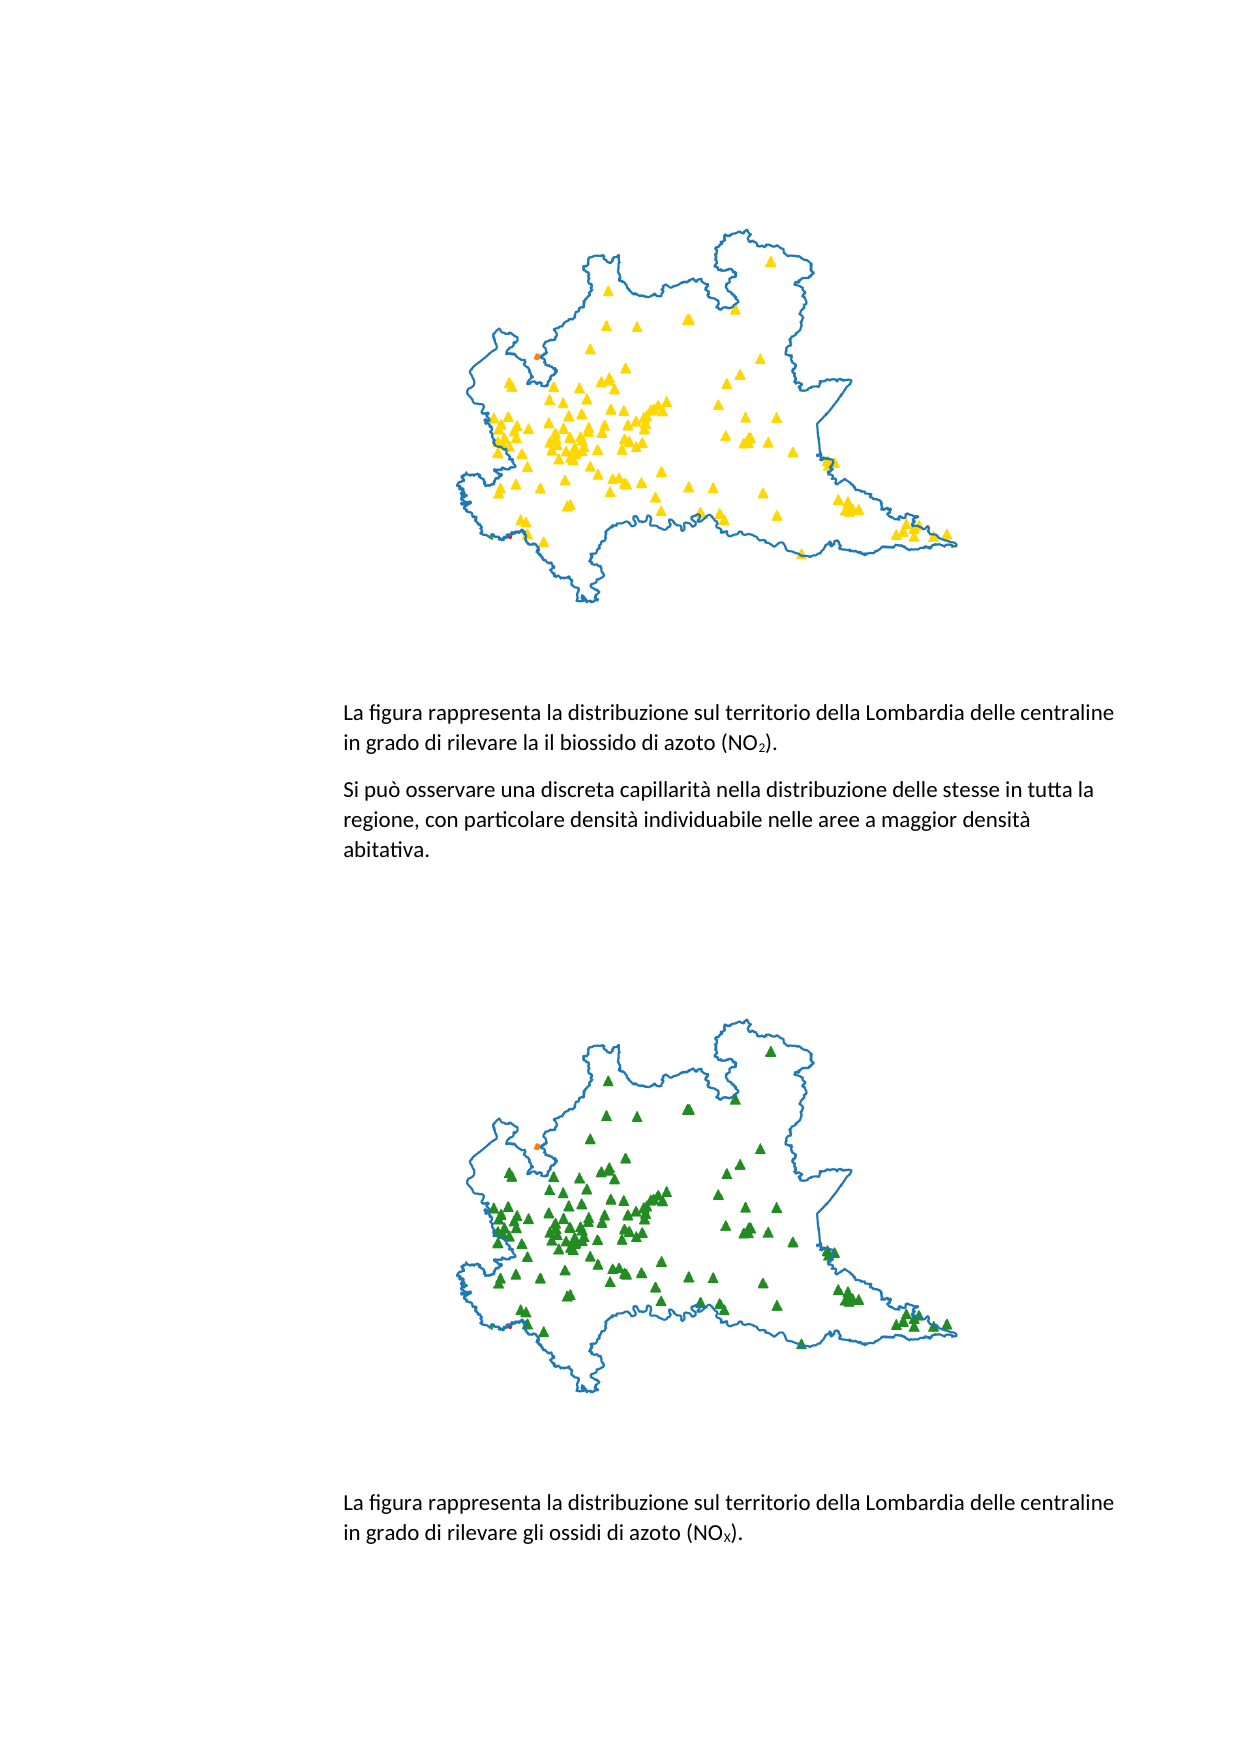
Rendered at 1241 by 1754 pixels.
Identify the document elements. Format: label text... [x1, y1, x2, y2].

picture [343, 937, 1052, 1469]
text La figura rappresenta la distribuzione sul territorio della Lombardia delle centraline in grado di rilevare la il biossido di azoto (NO2). [343, 698, 1122, 756]
picture [343, 147, 1052, 679]
text La figura rappresenta la distribuzione sul territorio della Lombardia delle centraline in grado di rilevare gli ossidi di azoto (NOX). [343, 1488, 1122, 1546]
text Si può osservare una discreta capillarità nella distribuzione delle stesse in tutta la regione, con particolare densità individuabile nelle aree a maggior densità abitativa. [343, 775, 1122, 863]
